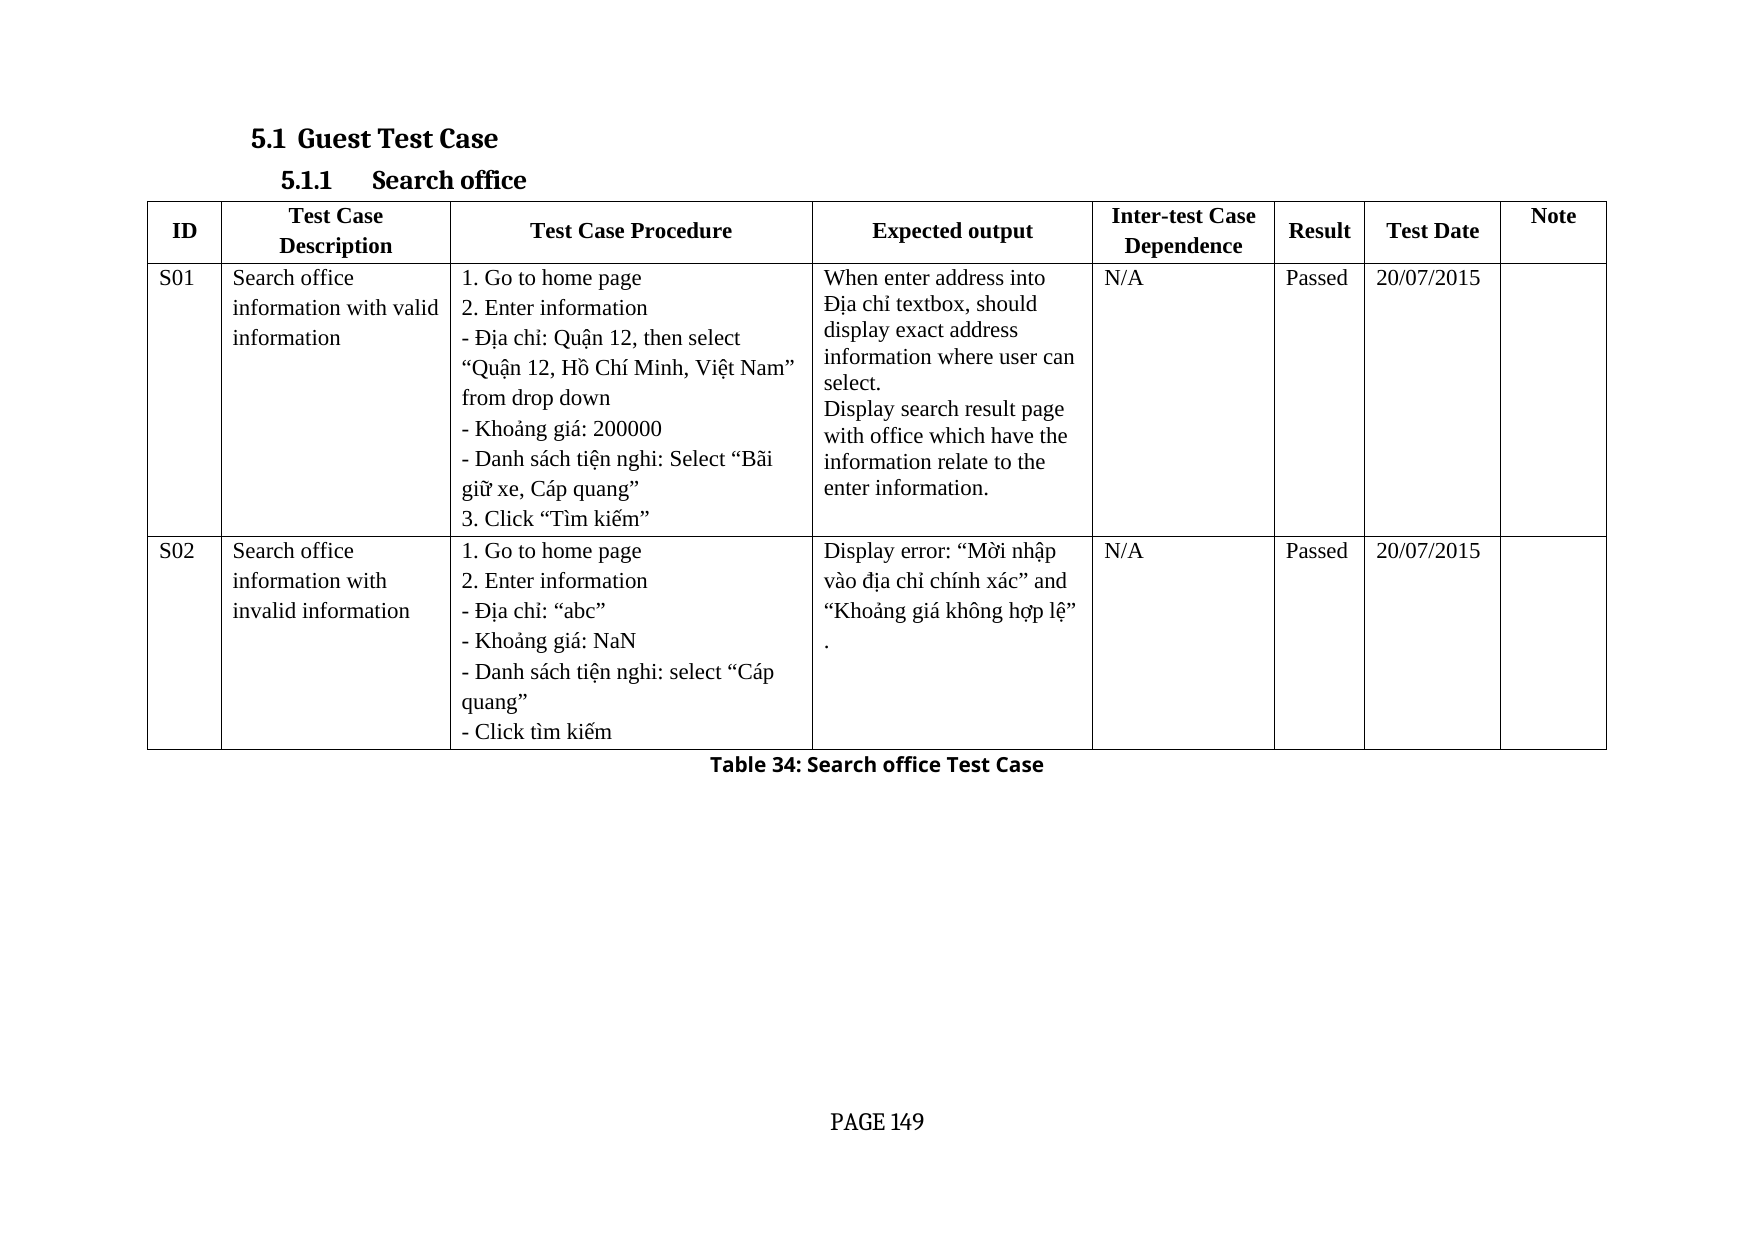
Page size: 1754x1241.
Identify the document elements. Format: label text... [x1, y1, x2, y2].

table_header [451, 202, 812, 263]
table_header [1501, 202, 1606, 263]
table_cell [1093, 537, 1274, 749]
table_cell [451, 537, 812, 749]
subtitle Guest Test Case [251, 122, 1606, 156]
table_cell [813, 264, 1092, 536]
subtitle Search office [281, 165, 1606, 196]
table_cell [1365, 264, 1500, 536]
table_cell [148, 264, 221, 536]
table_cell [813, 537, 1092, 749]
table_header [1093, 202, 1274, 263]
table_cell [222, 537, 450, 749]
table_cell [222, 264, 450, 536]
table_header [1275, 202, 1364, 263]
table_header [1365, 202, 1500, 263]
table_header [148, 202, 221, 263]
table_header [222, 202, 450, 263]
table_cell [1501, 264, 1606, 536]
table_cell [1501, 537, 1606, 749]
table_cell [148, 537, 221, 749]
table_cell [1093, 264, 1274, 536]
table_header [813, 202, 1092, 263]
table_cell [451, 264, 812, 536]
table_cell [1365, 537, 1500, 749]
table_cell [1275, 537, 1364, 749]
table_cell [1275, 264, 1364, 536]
